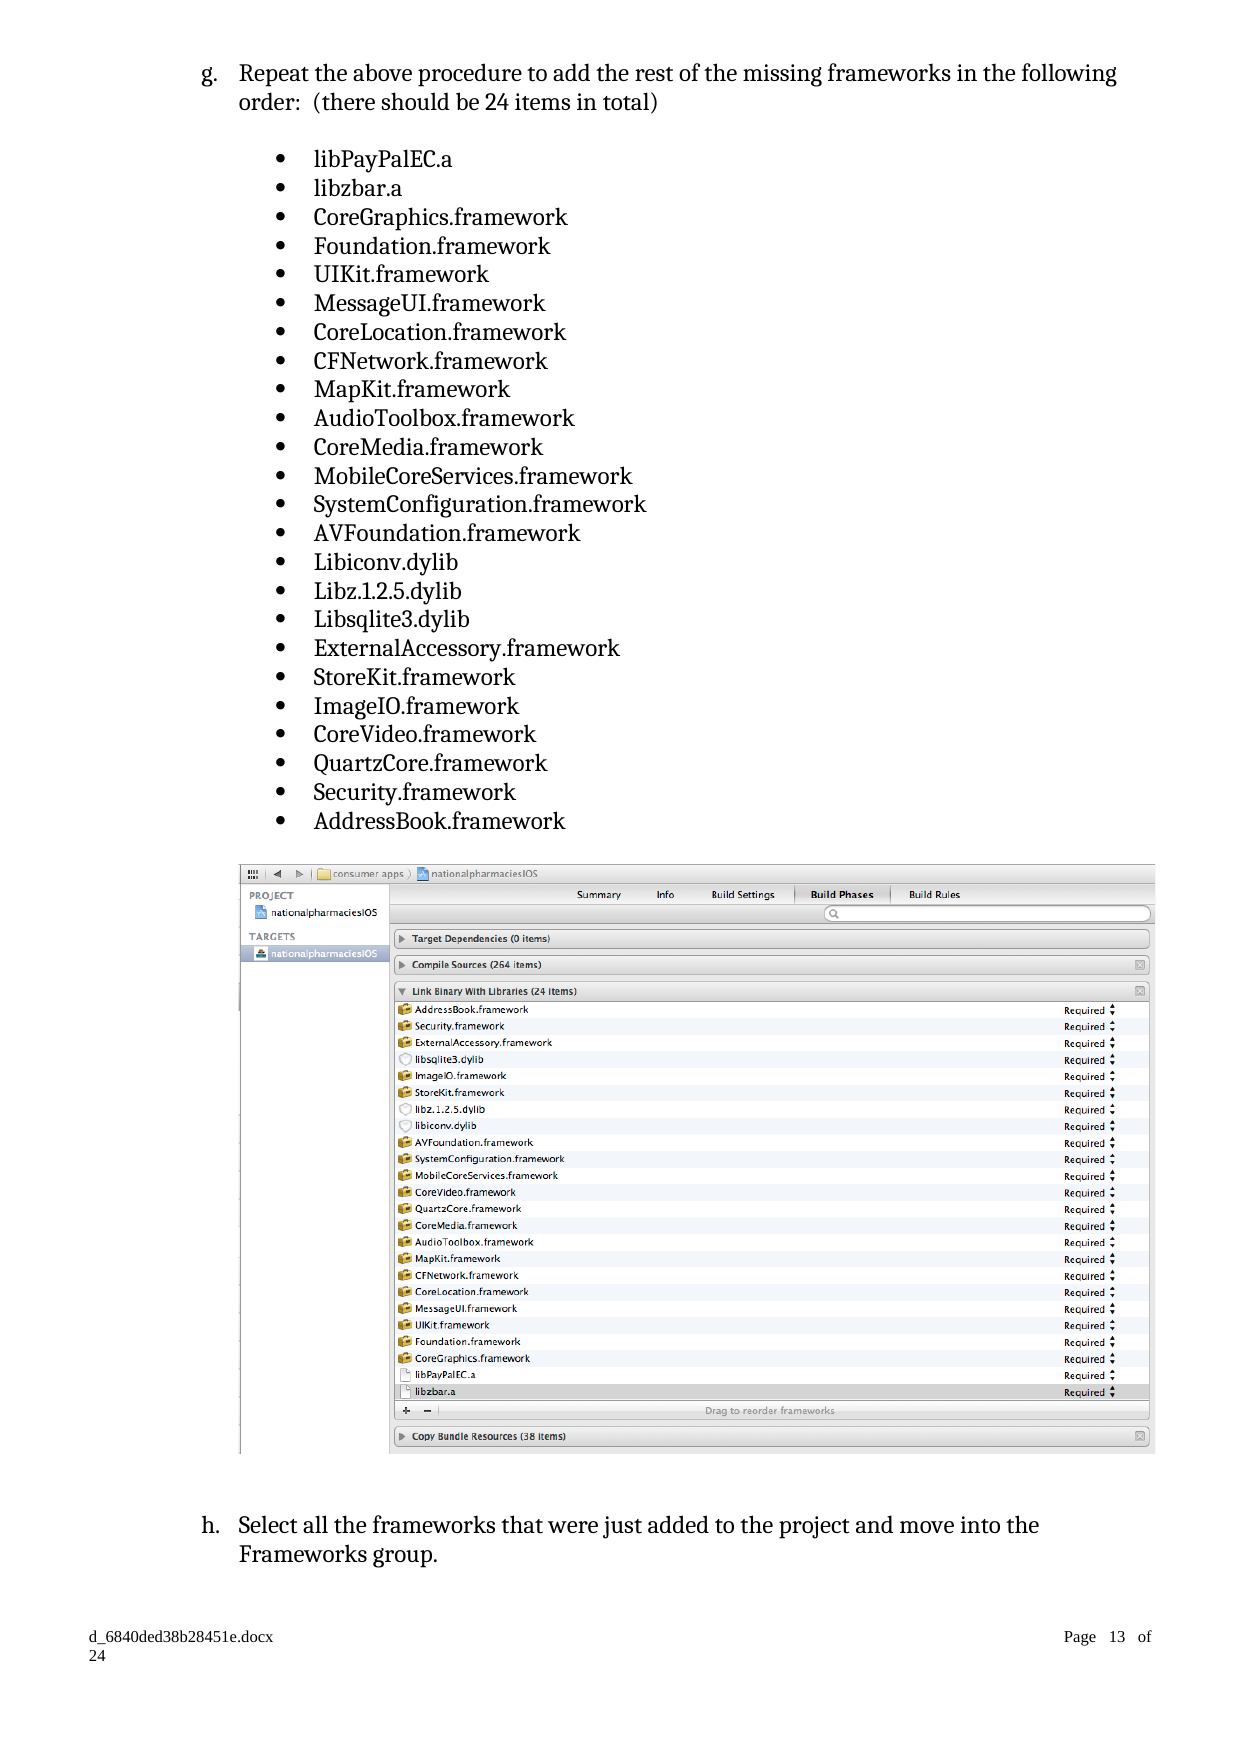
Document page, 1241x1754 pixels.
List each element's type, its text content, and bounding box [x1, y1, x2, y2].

list QuartzCore.framework [276, 749, 1152, 778]
list Libz.1.2.5.dylib [276, 577, 1152, 605]
list AVFoundation.framework [276, 519, 1152, 548]
list SystemConfiguration.framework [276, 490, 1152, 519]
list MobileCoreServices.framework [276, 462, 1152, 490]
picture [238, 864, 1156, 1454]
list ExternalAccessory.framework [276, 634, 1152, 663]
list MessageUI.framework [276, 289, 1152, 318]
list libzbar.a [276, 174, 1152, 203]
list libPayPalEC.a [276, 145, 1152, 174]
list Libiconv.dylib [276, 548, 1152, 577]
list CoreGraphics.framework [276, 203, 1152, 232]
list StoreKit.framework [276, 663, 1152, 692]
list CoreLocation.framework [276, 318, 1152, 347]
list CoreVideo.framework [276, 720, 1152, 749]
list Security.framework [276, 778, 1152, 807]
list AudioToolbox.framework [276, 404, 1152, 433]
list MapKit.framework [276, 375, 1152, 404]
list ImageIO.framework [276, 692, 1152, 720]
list Libsqlite3.dylib [276, 605, 1152, 634]
list Select all the frameworks that were just added to the project and move into the Frameworks group. [201, 1511, 1152, 1569]
list CoreMedia.framework [276, 433, 1152, 462]
list AddressBook.framework [276, 807, 1152, 835]
list Foundation.framework [276, 232, 1152, 260]
list UIKit.framework [276, 260, 1152, 289]
list Repeat the above procedure to add the rest of the missing frameworks in the following order: (there should be 24 items in total) [201, 59, 1152, 117]
list CFNetwork.framework [276, 347, 1152, 375]
